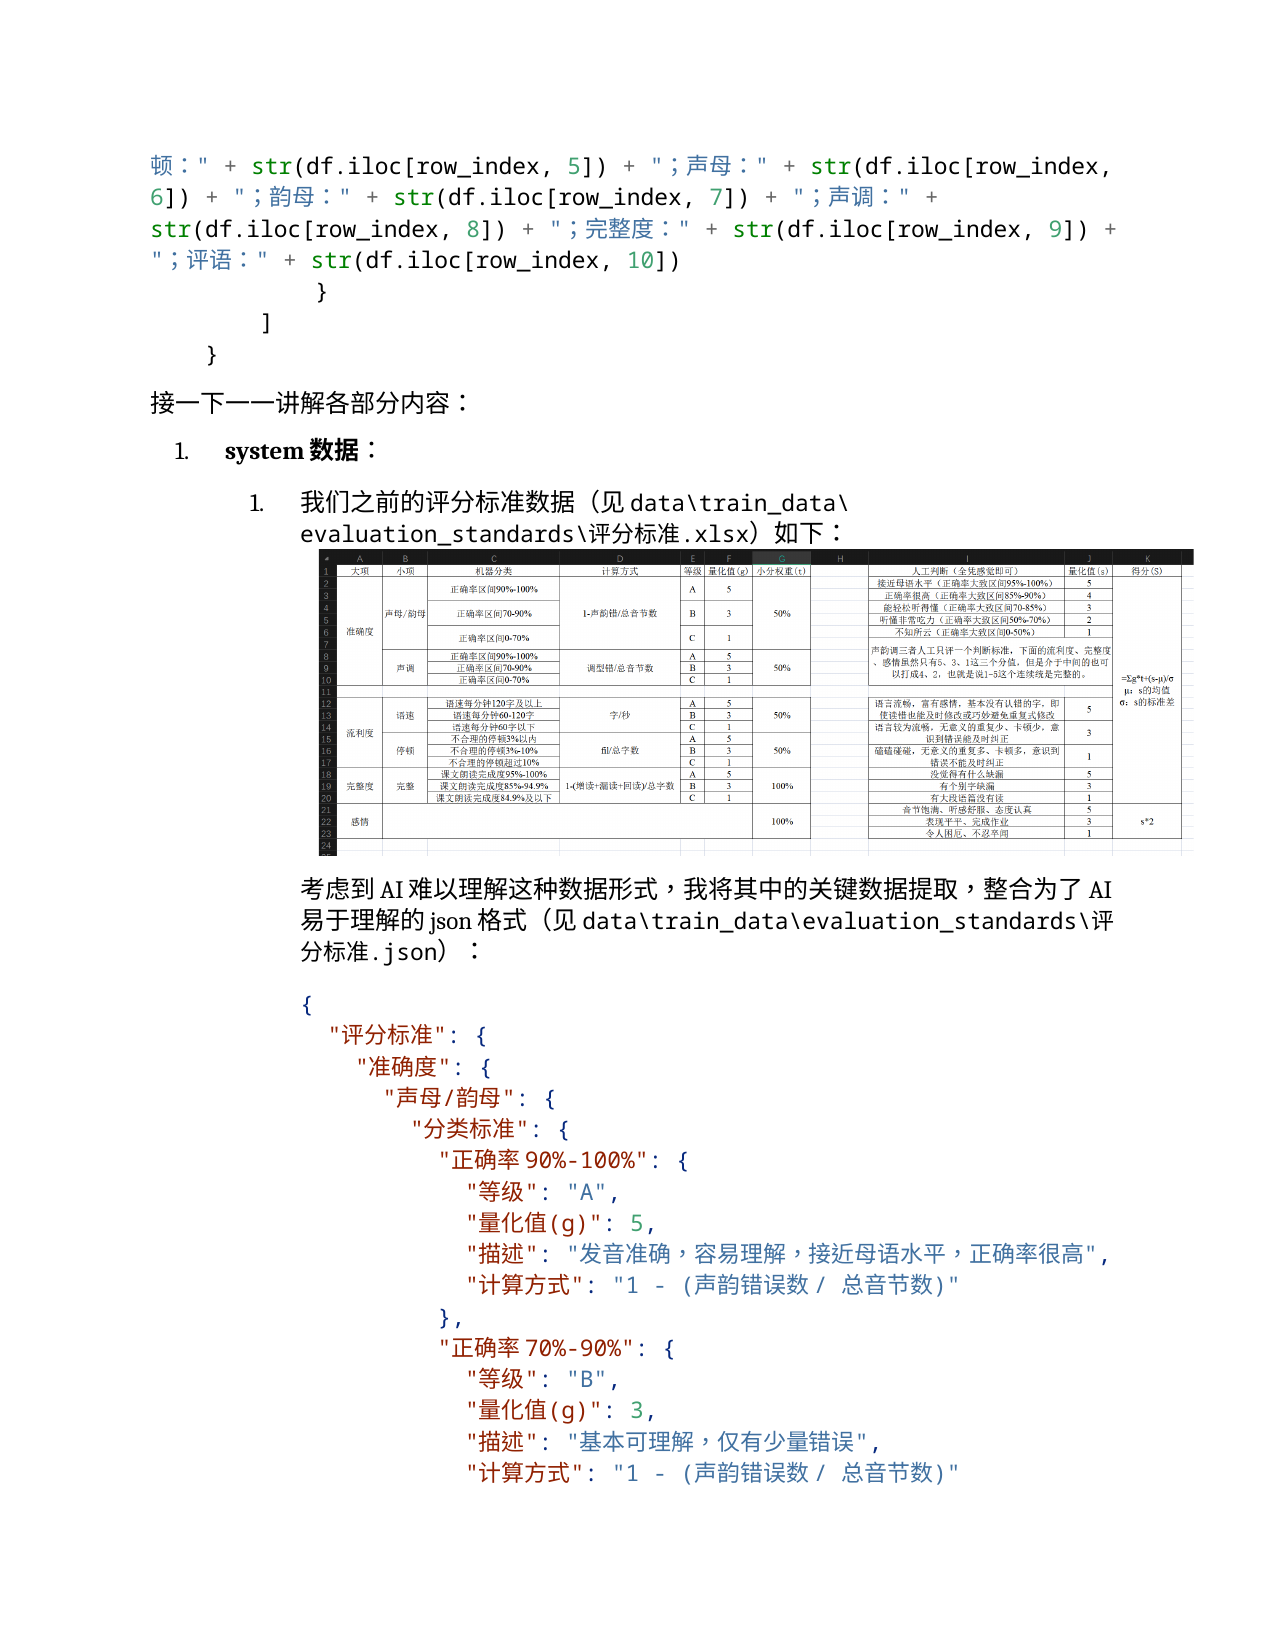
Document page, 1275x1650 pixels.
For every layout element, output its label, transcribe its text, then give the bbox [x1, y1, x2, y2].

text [150, 150, 1125, 369]
list system数据： [175, 437, 1125, 466]
list 考虑到AI难以理解这种数据形式，我将其中的关键数据提取，整合为了AI易于理解的json格式（见data\train_data\evaluation_standards\评分标准.json）： [250, 876, 1125, 967]
text 接一下一一讲解各部分内容： [150, 389, 1125, 418]
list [250, 988, 1125, 1488]
picture [318, 549, 1194, 856]
